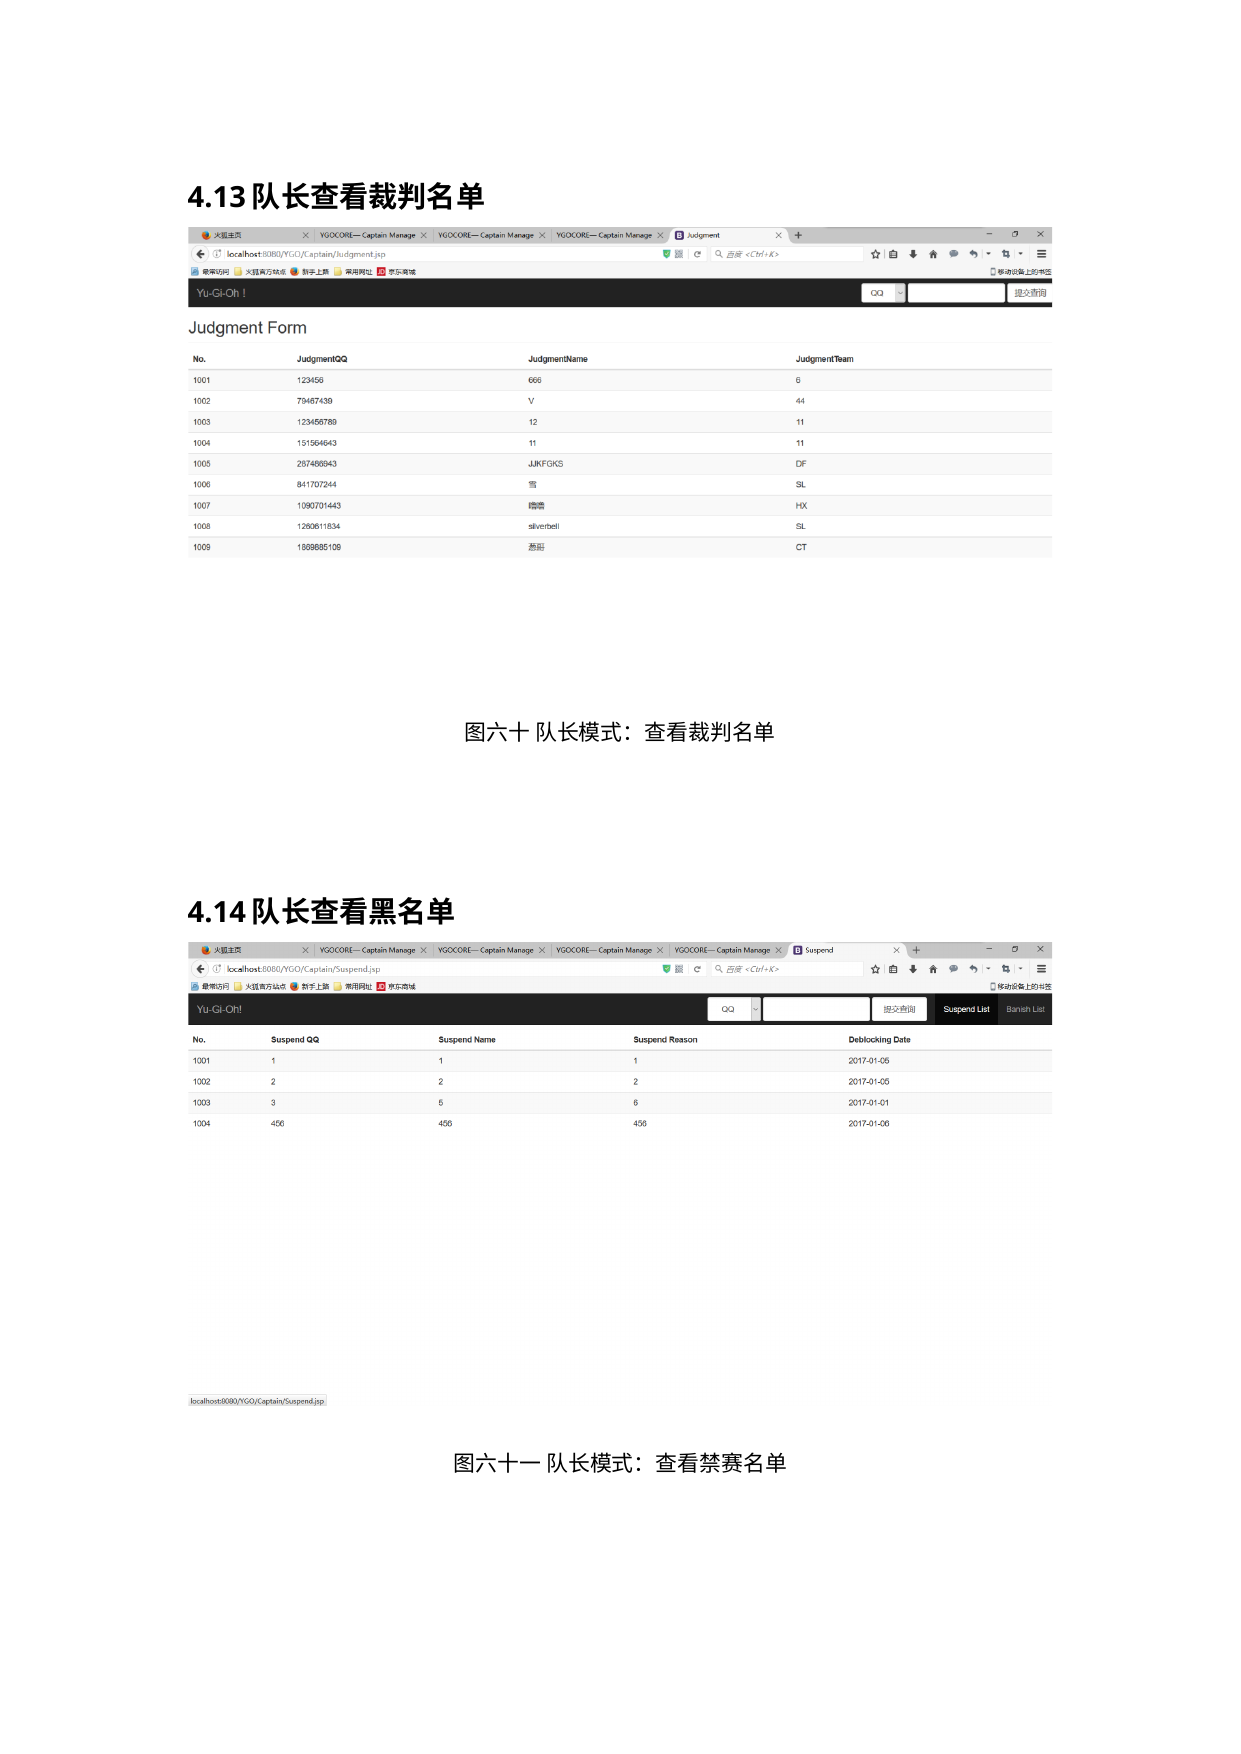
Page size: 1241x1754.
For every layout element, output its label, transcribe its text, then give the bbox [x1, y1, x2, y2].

picture [188, 942, 1053, 1406]
picture [188, 227, 1053, 691]
text 4.14队长查看黑名单 [187, 877, 1053, 942]
text 4.13队长查看裁判名单 [187, 162, 1053, 227]
